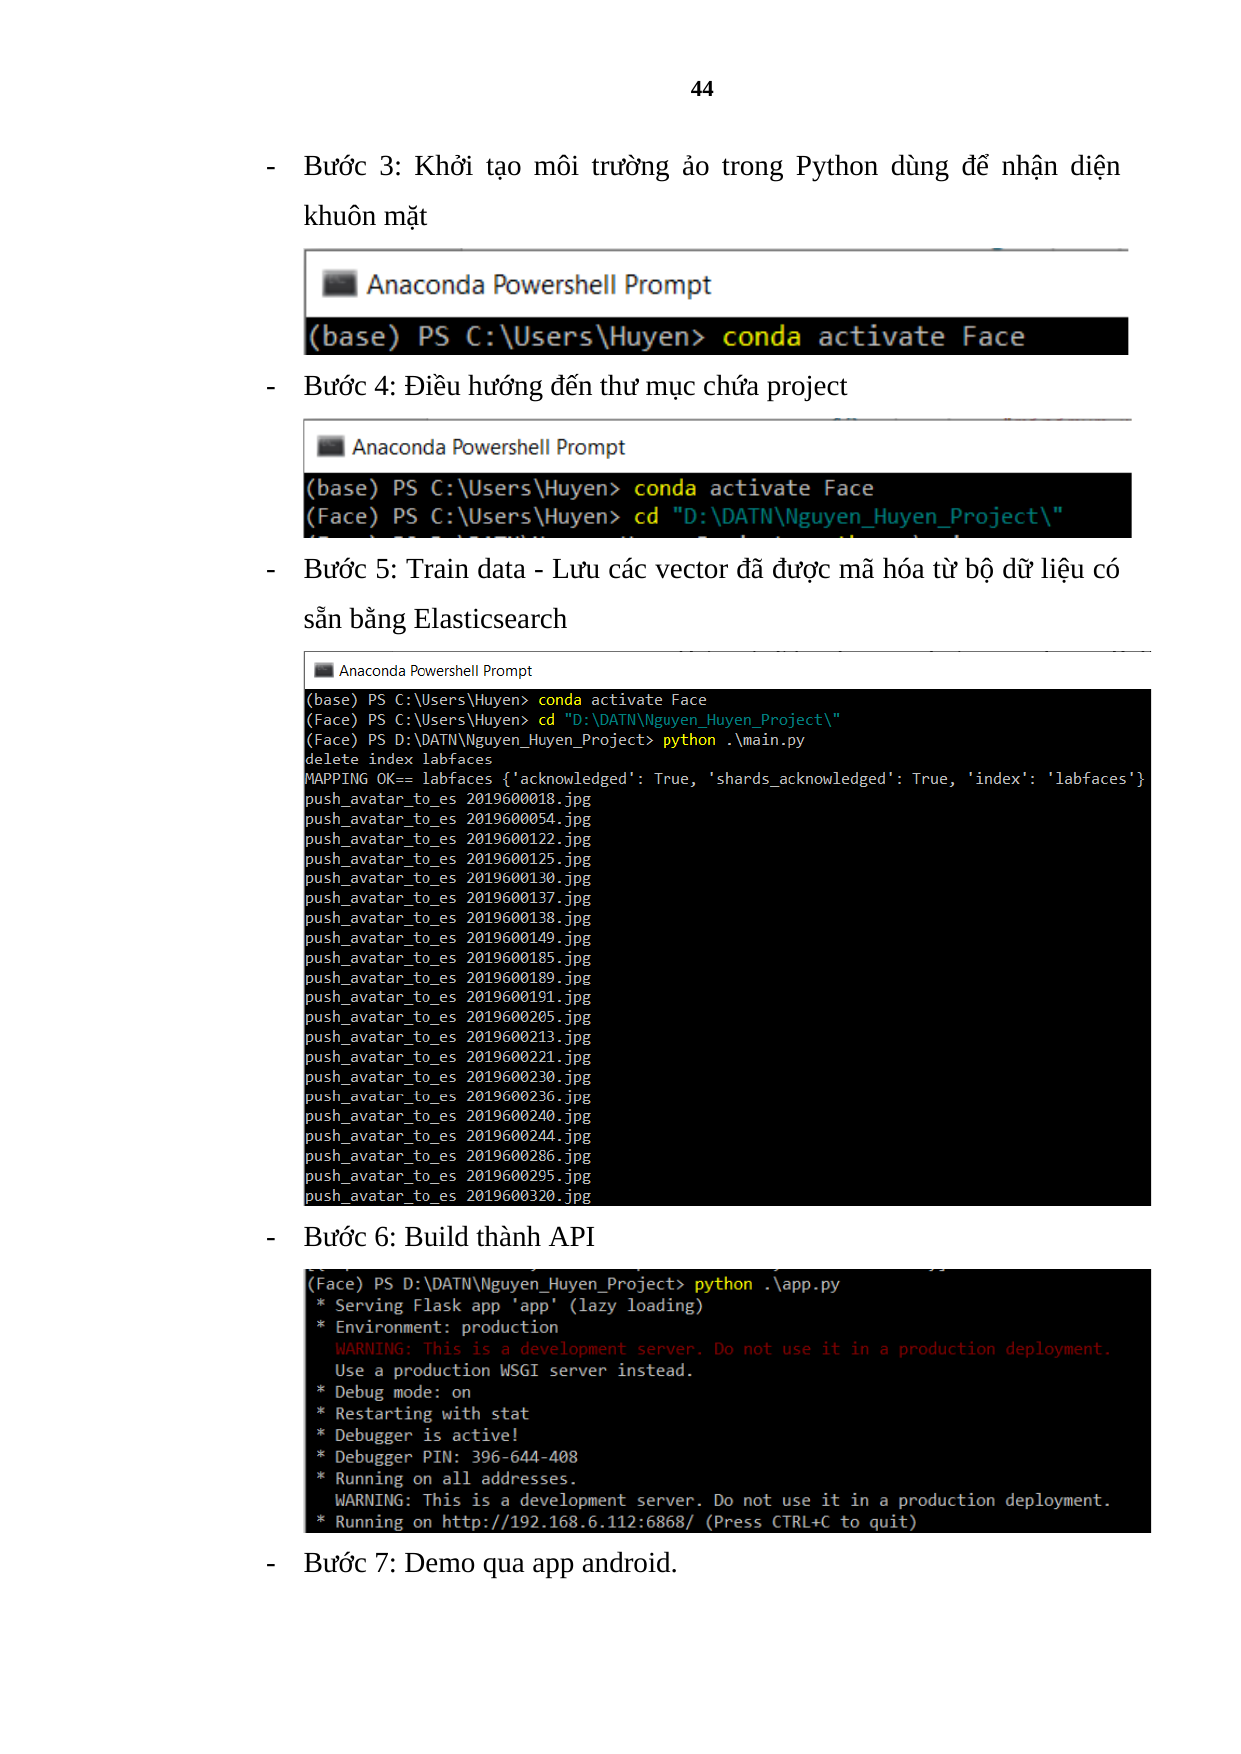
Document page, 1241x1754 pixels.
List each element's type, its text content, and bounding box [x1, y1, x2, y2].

list Bước 4: Điều hướng đến thư mục chứa project [266, 368, 1122, 401]
list Bước 7: Demo qua app android. [266, 1545, 1122, 1579]
picture [303, 418, 1132, 538]
list Bước 3: Khởi tạo môi trường ảo trong Python dùng để nhận diện khuôn mặt [266, 148, 1122, 232]
picture [303, 1269, 1152, 1533]
picture [303, 248, 1129, 355]
list Bước 5: Train data - Lưu các vector đã được mã hóa từ bộ dữ liệu có sẵn bằng Elasticsearch [266, 551, 1122, 635]
list Bước 6: Build thành API [266, 1219, 1122, 1253]
picture [303, 651, 1152, 1206]
